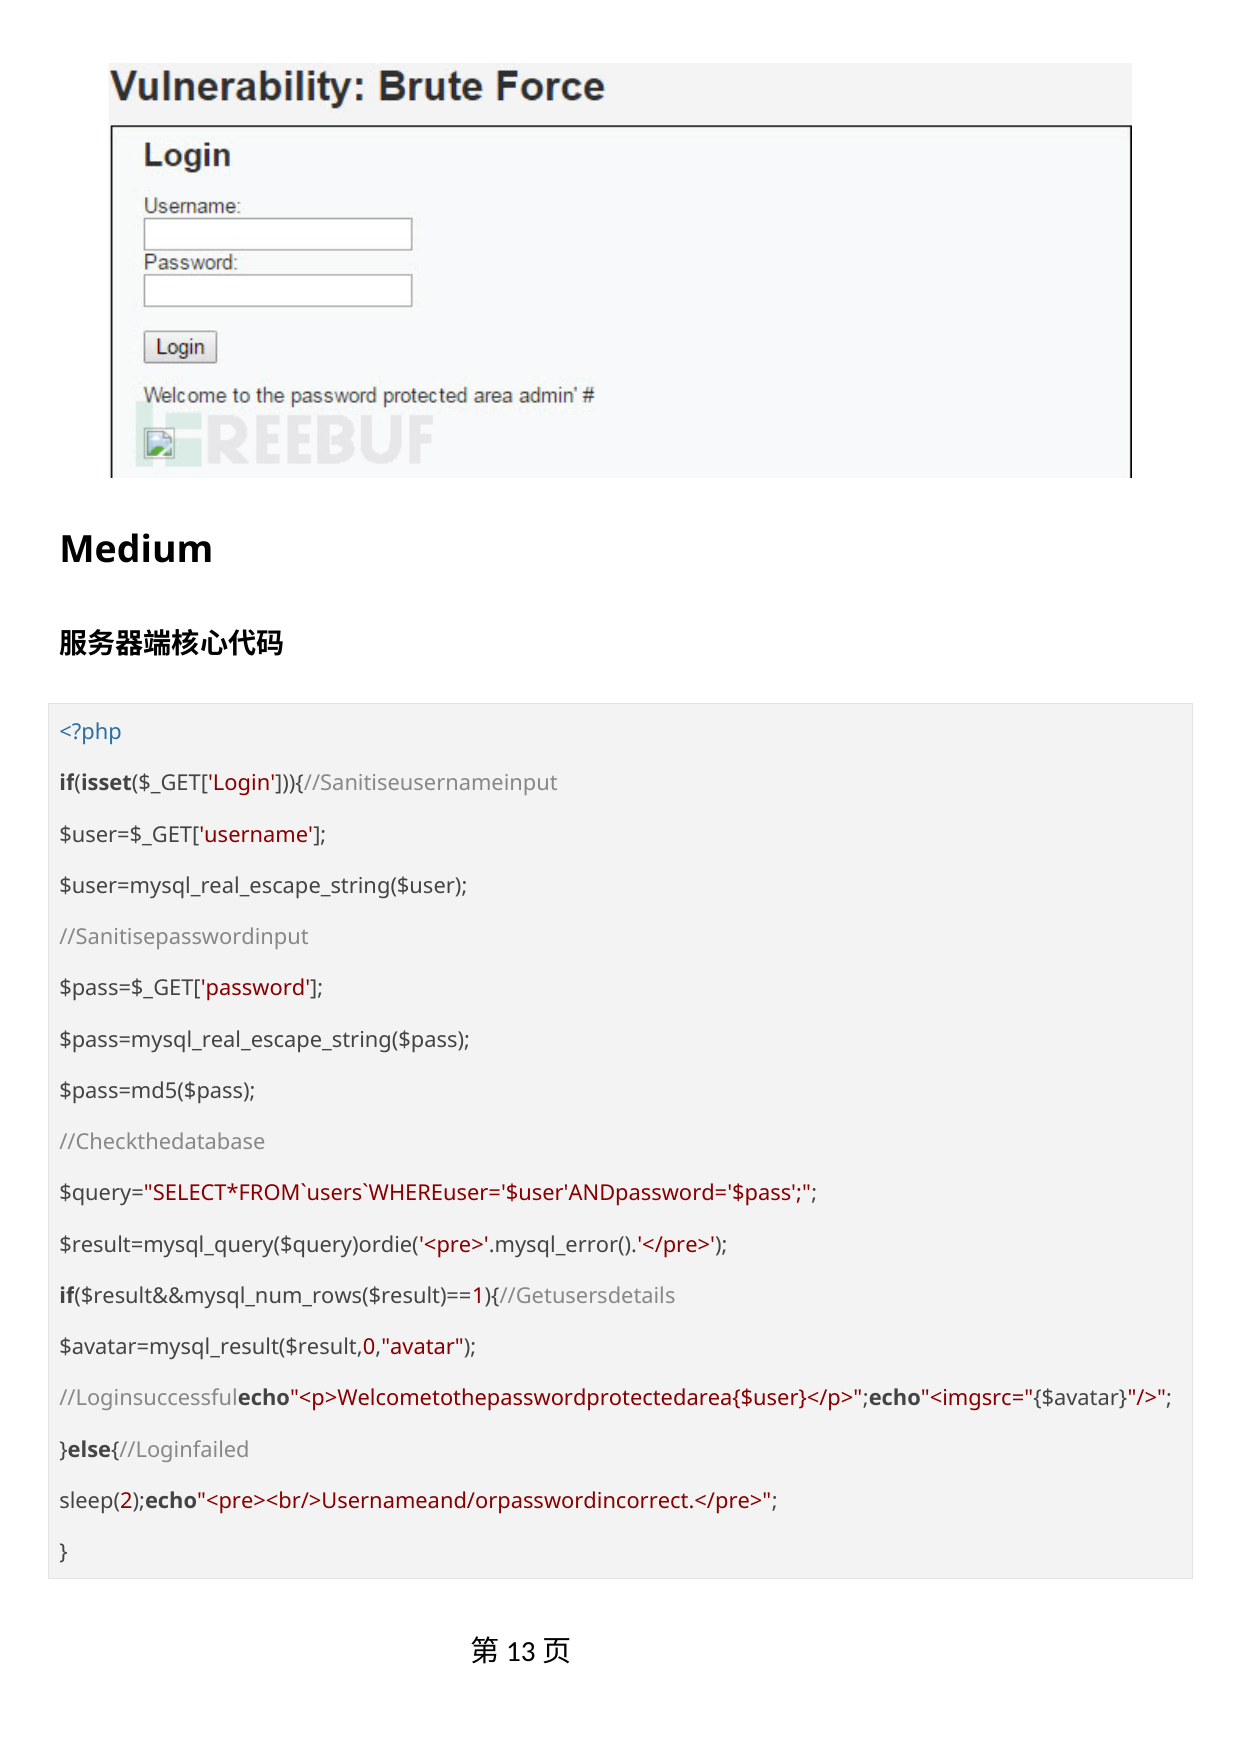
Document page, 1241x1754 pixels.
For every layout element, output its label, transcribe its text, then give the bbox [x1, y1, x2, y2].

text $pass=mysql_real_escape_string($pass); [49, 1011, 1192, 1055]
text } [49, 1523, 1192, 1578]
text $pass=md5($pass); [49, 1062, 1192, 1106]
text if($result&&mysql_num_rows($result)==1){//Getusersdetails [49, 1267, 1192, 1311]
text $user=$_GET['username']; [49, 806, 1192, 850]
text sleep(2);echo"<pre><br/>Usernameand/orpasswordincorrect.</pre>"; [49, 1472, 1192, 1516]
text $pass=$_GET['password']; [49, 959, 1192, 1003]
text <?php [49, 704, 1192, 747]
text $query="SELECT*FROM`users`WHEREuser='$user'ANDpassword='$pass';"; [49, 1164, 1192, 1208]
text $user=mysql_real_escape_string($user); [49, 857, 1192, 901]
picture [108, 63, 1132, 478]
text //Loginsuccessfulecho"<p>Welcometothepasswordprotectedarea{$user}</p>";echo"<imgsrc="{$avatar}"/>"; [49, 1369, 1192, 1413]
text //Checkthedatabase [49, 1113, 1192, 1157]
subtitle Medium [59, 515, 1181, 580]
text $avatar=mysql_result($result,0,"avatar"); [49, 1318, 1192, 1362]
text }else{//Loginfailed [49, 1421, 1192, 1465]
subtitle 服务器端核心代码 [59, 609, 1181, 674]
text if(isset($_GET['Login'])){//Sanitiseusernameinput [49, 754, 1192, 798]
text //Sanitisepasswordinput [49, 908, 1192, 952]
text $result=mysql_query($query)ordie('<pre>'.mysql_error().'</pre>'); [49, 1216, 1192, 1260]
